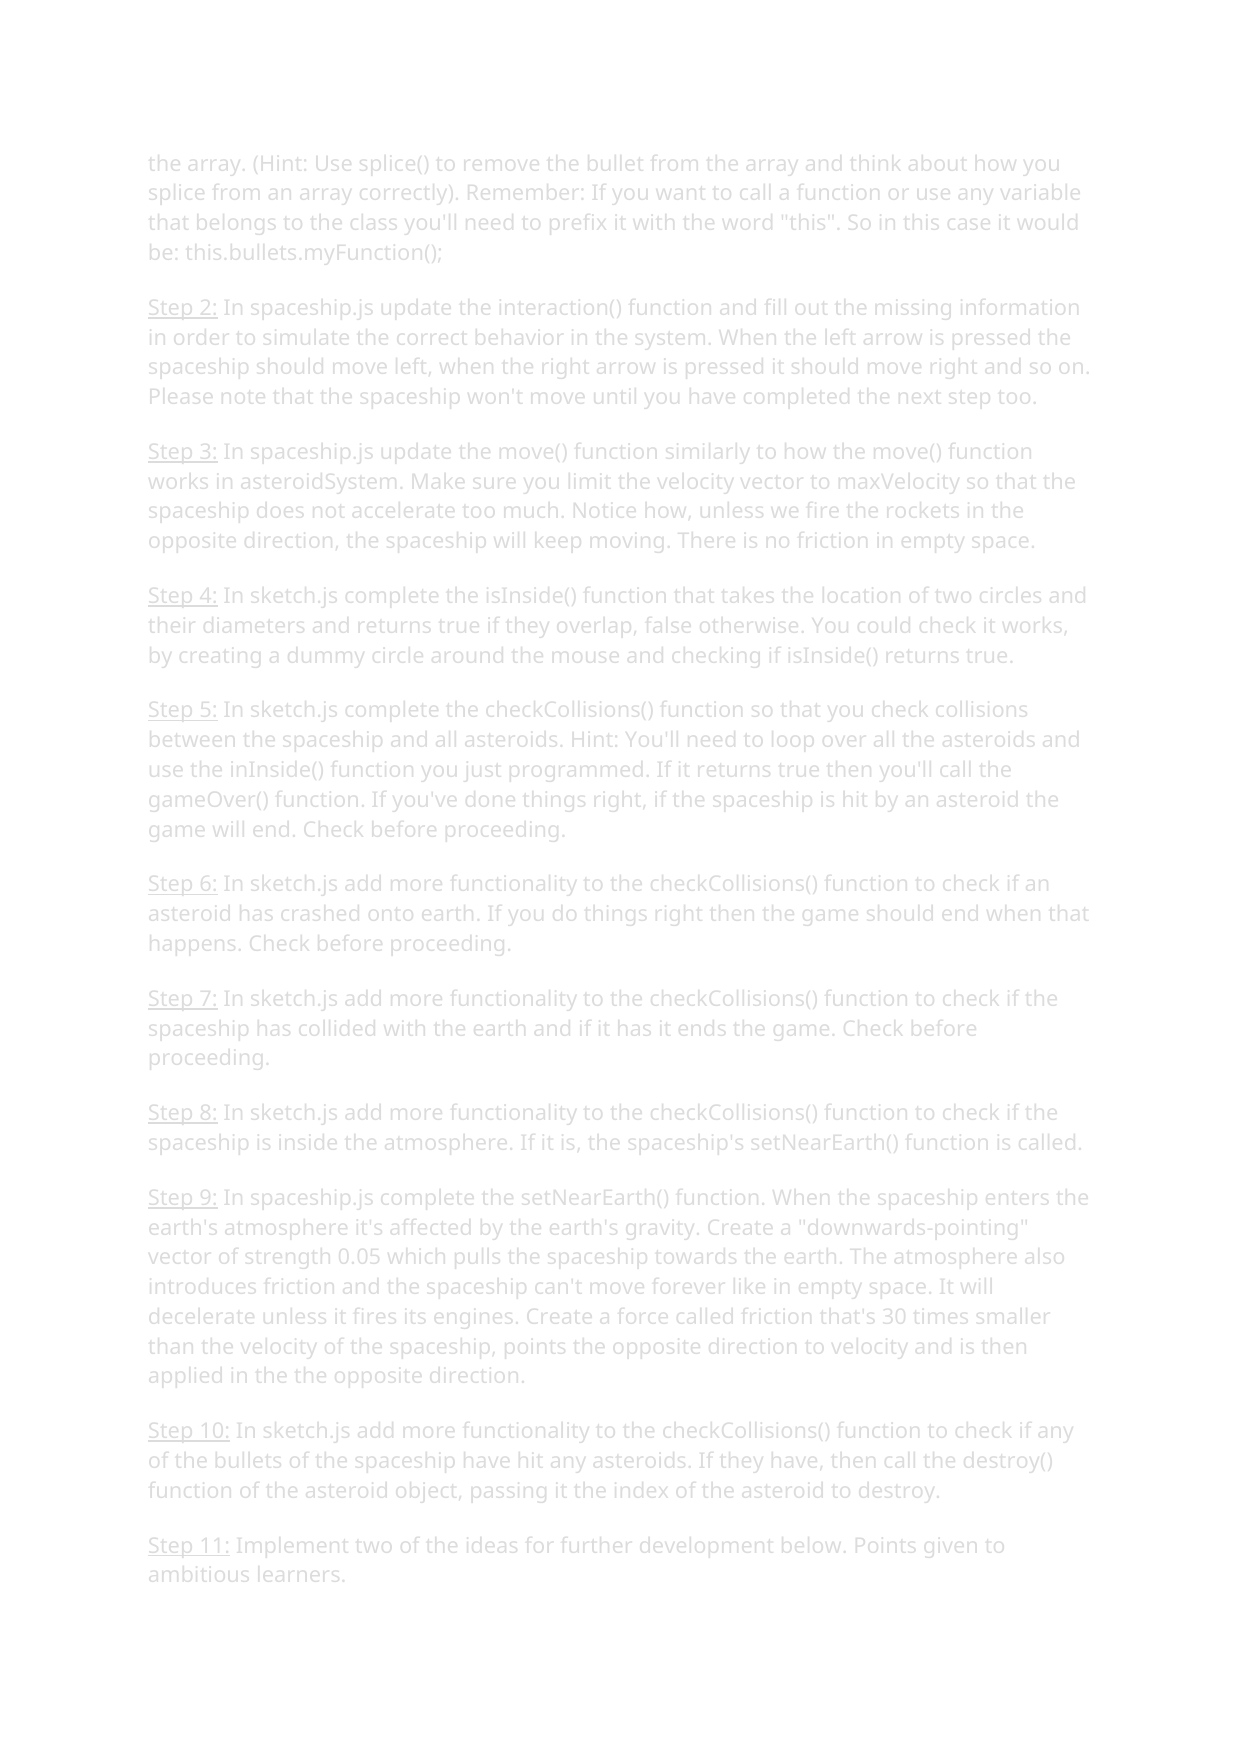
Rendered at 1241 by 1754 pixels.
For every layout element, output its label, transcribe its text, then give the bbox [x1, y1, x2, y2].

text Step 11: Implement two of the ideas for further development below. Points given to ambitious learners. [148, 1530, 1093, 1589]
text Step 8: In sketch.js add more functionality to the checkCollisions() function to check if the spaceship is inside the atmosphere. If it is, the spaceship's setNearEarth() function is called. [148, 1097, 1093, 1157]
text Step 4: In sketch.js complete the isInside() function that takes the location of two circles and their diameters and returns true if they overlap, false otherwise. You could check it works, by creating a dummy circle around the mouse and checking if isInside() returns true. [148, 580, 1093, 669]
text Step 7: In sketch.js add more functionality to the checkCollisions() function to check if the spaceship has collided with the earth and if it has it ends the game. Check before proceeding. [148, 983, 1093, 1072]
text Step 6: In sketch.js add more functionality to the checkCollisions() function to check if an asteroid has crashed onto earth. If you do things right then the game should end when that happens. Check before proceeding. [148, 868, 1093, 958]
text Step 3: In spaceship.js update the move() function similarly to how the move() function works in asteroidSystem. Make sure you limit the velocity vector to maxVelocity so that the spaceship does not accelerate too much. Notice how, unless we fire the rockets in the opposite direction, the spaceship will keep moving. There is no friction in empty space. [148, 436, 1093, 555]
text Step 5: In sketch.js complete the checkCollisions() function so that you check collisions between the spaceship and all asteroids. Hint: You'll need to loop over all the asteroids and use the inInside() function you just programmed. If it returns true then you'll call the gameOver() function. If you've done things right, if the spaceship is hit by an asteroid the game will end. Check before proceeding. [148, 694, 1093, 843]
text Step 2: In spaceship.js update the interaction() function and fill out the missing information in order to simulate the correct behavior in the system. When the left arrow is pressed the spaceship should move left, when the right arrow is pressed it should move right and so on. Please note that the spaceship won't move until you have completed the next step too. [148, 292, 1093, 411]
text Step 9: In spaceship.js complete the setNearEarth() function. When the spaceship enters the earth's atmosphere it's affected by the earth's gravity. Create a "downwards-pointing" vector of strength 0.05 which pulls the spaceship towards the earth. The atmosphere also introduces friction and the spaceship can't move forever like in empty space. It will decelerate unless it fires its engines. Create a force called friction that's 30 times smaller than the velocity of the spaceship, points the opposite direction to velocity and is then applied in the the opposite direction. [148, 1182, 1093, 1390]
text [148, 148, 1093, 267]
text Step 10: In sketch.js add more functionality to the checkCollisions() function to check if any of the bullets of the spaceship have hit any asteroids. If they have, then call the destroy() function of the asteroid object, passing it the index of the asteroid to destroy. [148, 1415, 1093, 1505]
